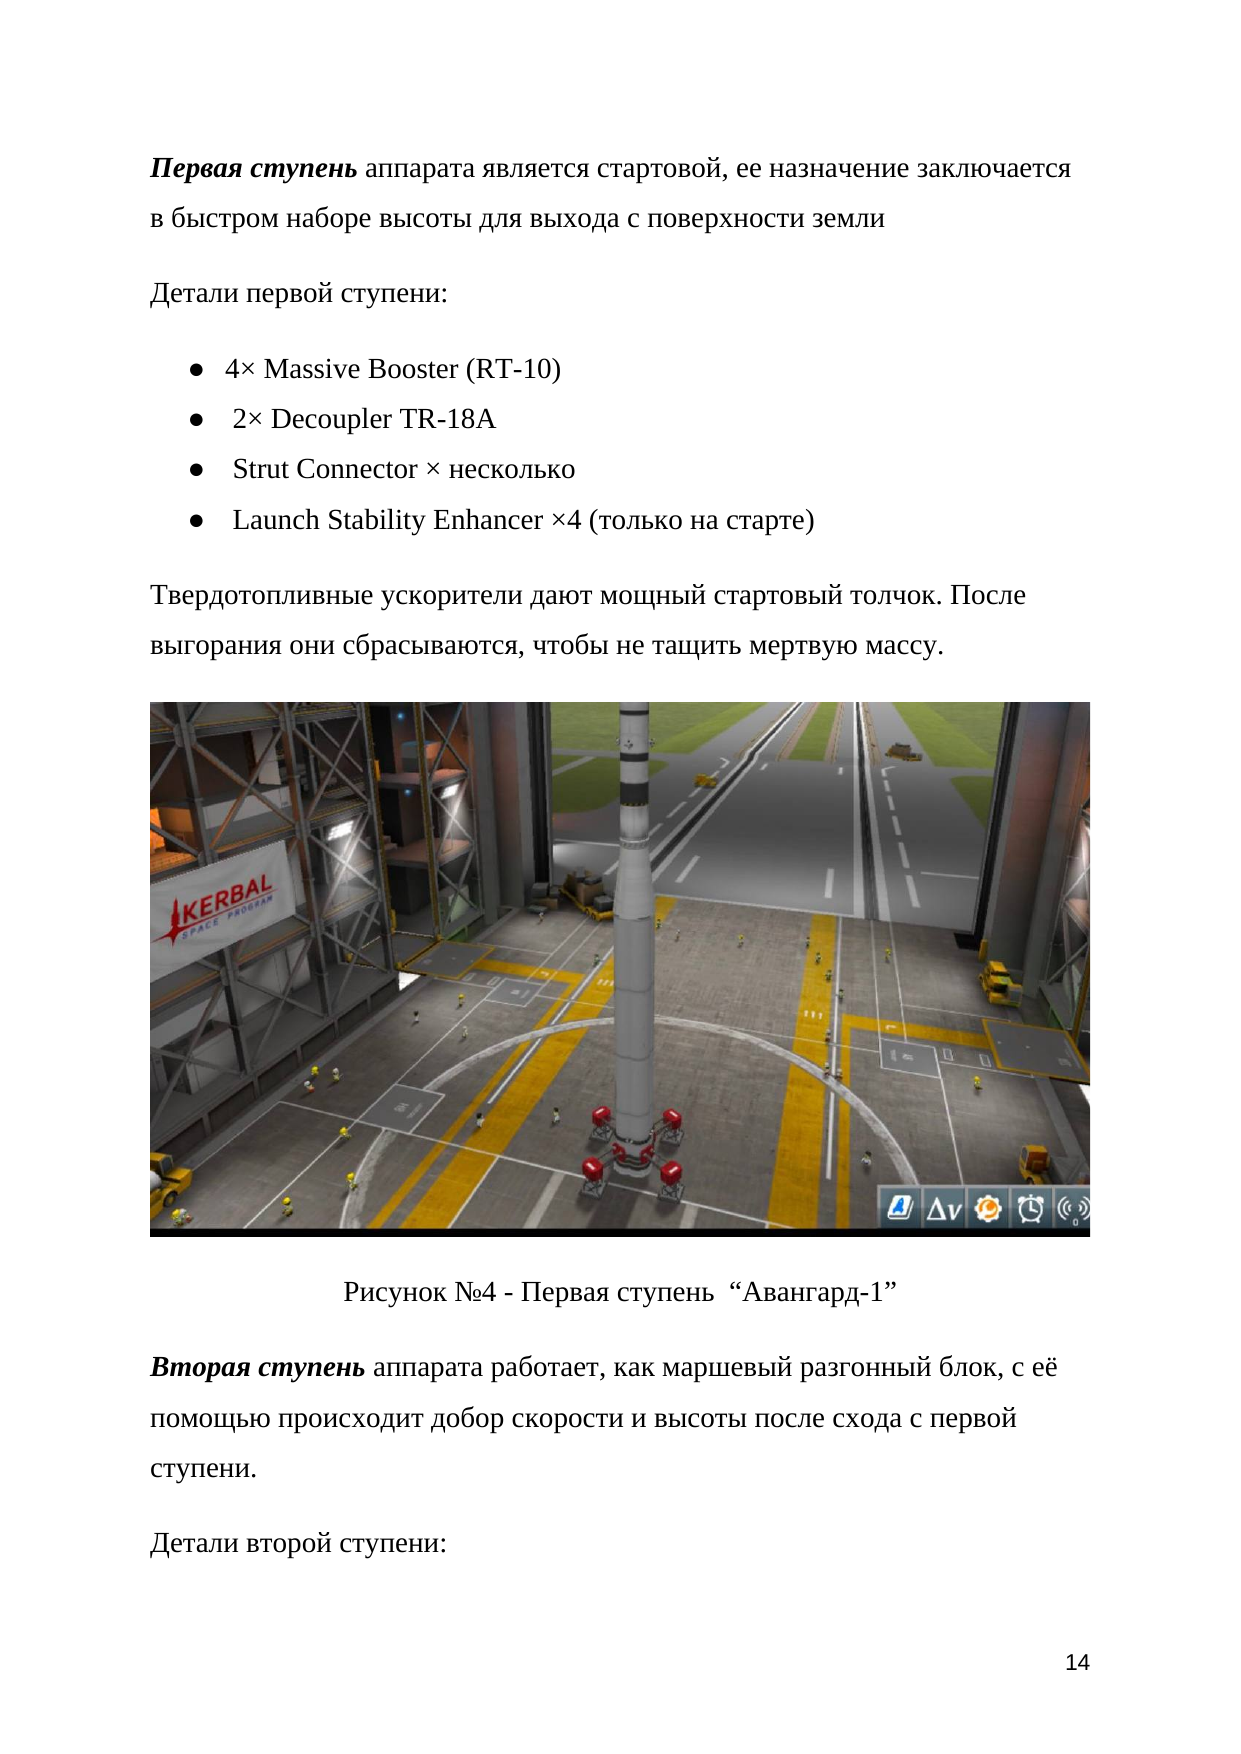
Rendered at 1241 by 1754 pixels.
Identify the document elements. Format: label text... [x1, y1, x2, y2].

text Твердотопливные ускорители дают мощный стартовый толчок. После выгорания они сбрасываются, чтобы не тащить мертвую массу. [150, 577, 1090, 661]
text Рисунок №4 - Первая ступень “Авангард-1” [150, 1274, 1090, 1308]
text Первая ступень аппарата является стартовой, ее назначение заключается в быстром наборе высоты для выхода с поверхности земли [150, 150, 1090, 234]
picture [150, 702, 1091, 1237]
text Вторая ступень аппарата работает, как маршевый разгонный блок, с её помощью происходит добор скорости и высоты после схода с первой ступени. [150, 1349, 1090, 1484]
text Детали первой ступени: [150, 276, 1090, 309]
text Детали второй ступени: [150, 1526, 1090, 1559]
list 4× Massive Booster (RT-10) [187, 351, 1090, 384]
list 2× Decoupler TR-18A [187, 401, 1090, 435]
list Launch Stability Enhancer ×4 (только на старте) [187, 502, 1090, 535]
list Strut Connector × несколько [187, 452, 1090, 485]
